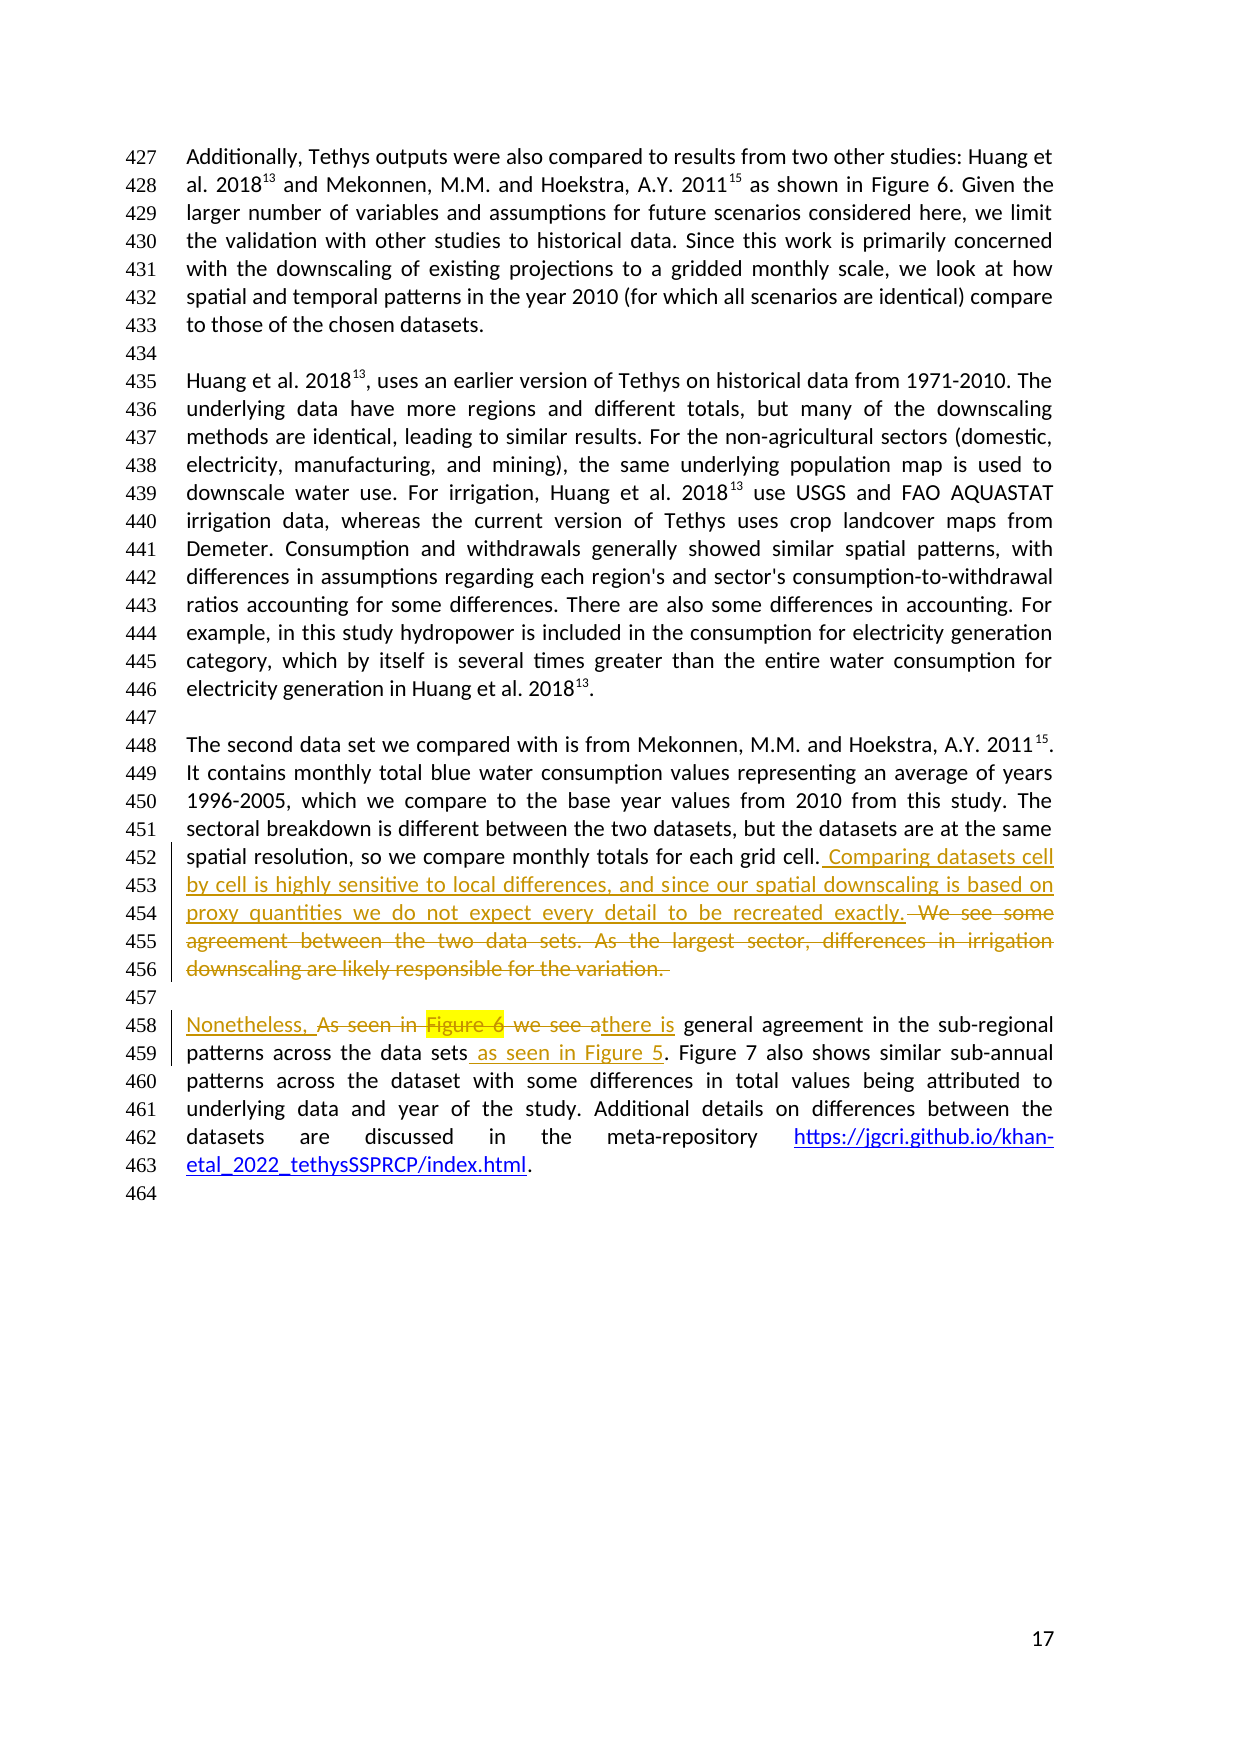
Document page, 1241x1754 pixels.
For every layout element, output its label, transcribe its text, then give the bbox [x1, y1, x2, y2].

text The second data set we compared with is from Mekonnen, M.M. and Hoekstra, A.Y. 201115. It contains monthly total blue water consumption values representing an average of years 1996-2005, which we compare to the base year values from 2010 from this study. The sectoral breakdown is different between the two datasets, but the datasets are at the same spatial resolution, so we compare monthly totals for each grid cell. [186, 896, 1054, 942]
text general agreement in the sub-regional patterns across the data sets. Figure 6 also shows similar sub-annual patterns across the dataset with some differences in total values being attributed to underlying data and year of the study. Additional details on differences between the datasets are discussed in the meta-repository https://jgcri.github.io/khan-etal_2022_tethysSSPRCP/index.html. [186, 1010, 1054, 1178]
text Huang et al. 201813, uses an earlier version of Tethys on historical data from 1971-2010. The underlying data have more regions and different totals, but many of the downscaling methods are identical, leading to similar results. For the non-agricultural sectors (domestic, electricity, manufacturing, and mining), the same underlying population map is used to downscale water use. For irrigation, Huang et al. 201813 use USGS and FAO AQUASTAT irrigation data, whereas the current version of Tethys uses crop landcover maps from Demeter. Consumption and withdrawals generally showed similar spatial patterns, with differences in assumptions regarding each region's and sector's consumption-to-withdrawal ratios accounting for some differences. There are also some differences in accounting. For example, in this study hydropower is included in the consumption for electricity generation category, which by itself is several times greater than the entire water consumption for electricity generation in Huang et al. 201813. [186, 366, 1054, 702]
text The second data set we compared with is from Mekonnen, M.M. and Hoekstra, A.Y. 201115. It contains monthly total blue water consumption values representing an average of years 1996-2005, which we compare to the base year values from 2010 from this study. The sectoral breakdown is different between the two datasets, but the datasets are at the same spatial resolution, so we compare monthly totals for each grid cell. [186, 730, 1054, 894]
text The second data set we compared with is from Mekonnen, M.M. and Hoekstra, A.Y. 201115. It contains monthly total blue water consumption values representing an average of years 1996-2005, which we compare to the base year values from 2010 from this study. The sectoral breakdown is different between the two datasets, but the datasets are at the same spatial resolution, so we compare monthly totals for each grid cell. [186, 943, 1054, 982]
